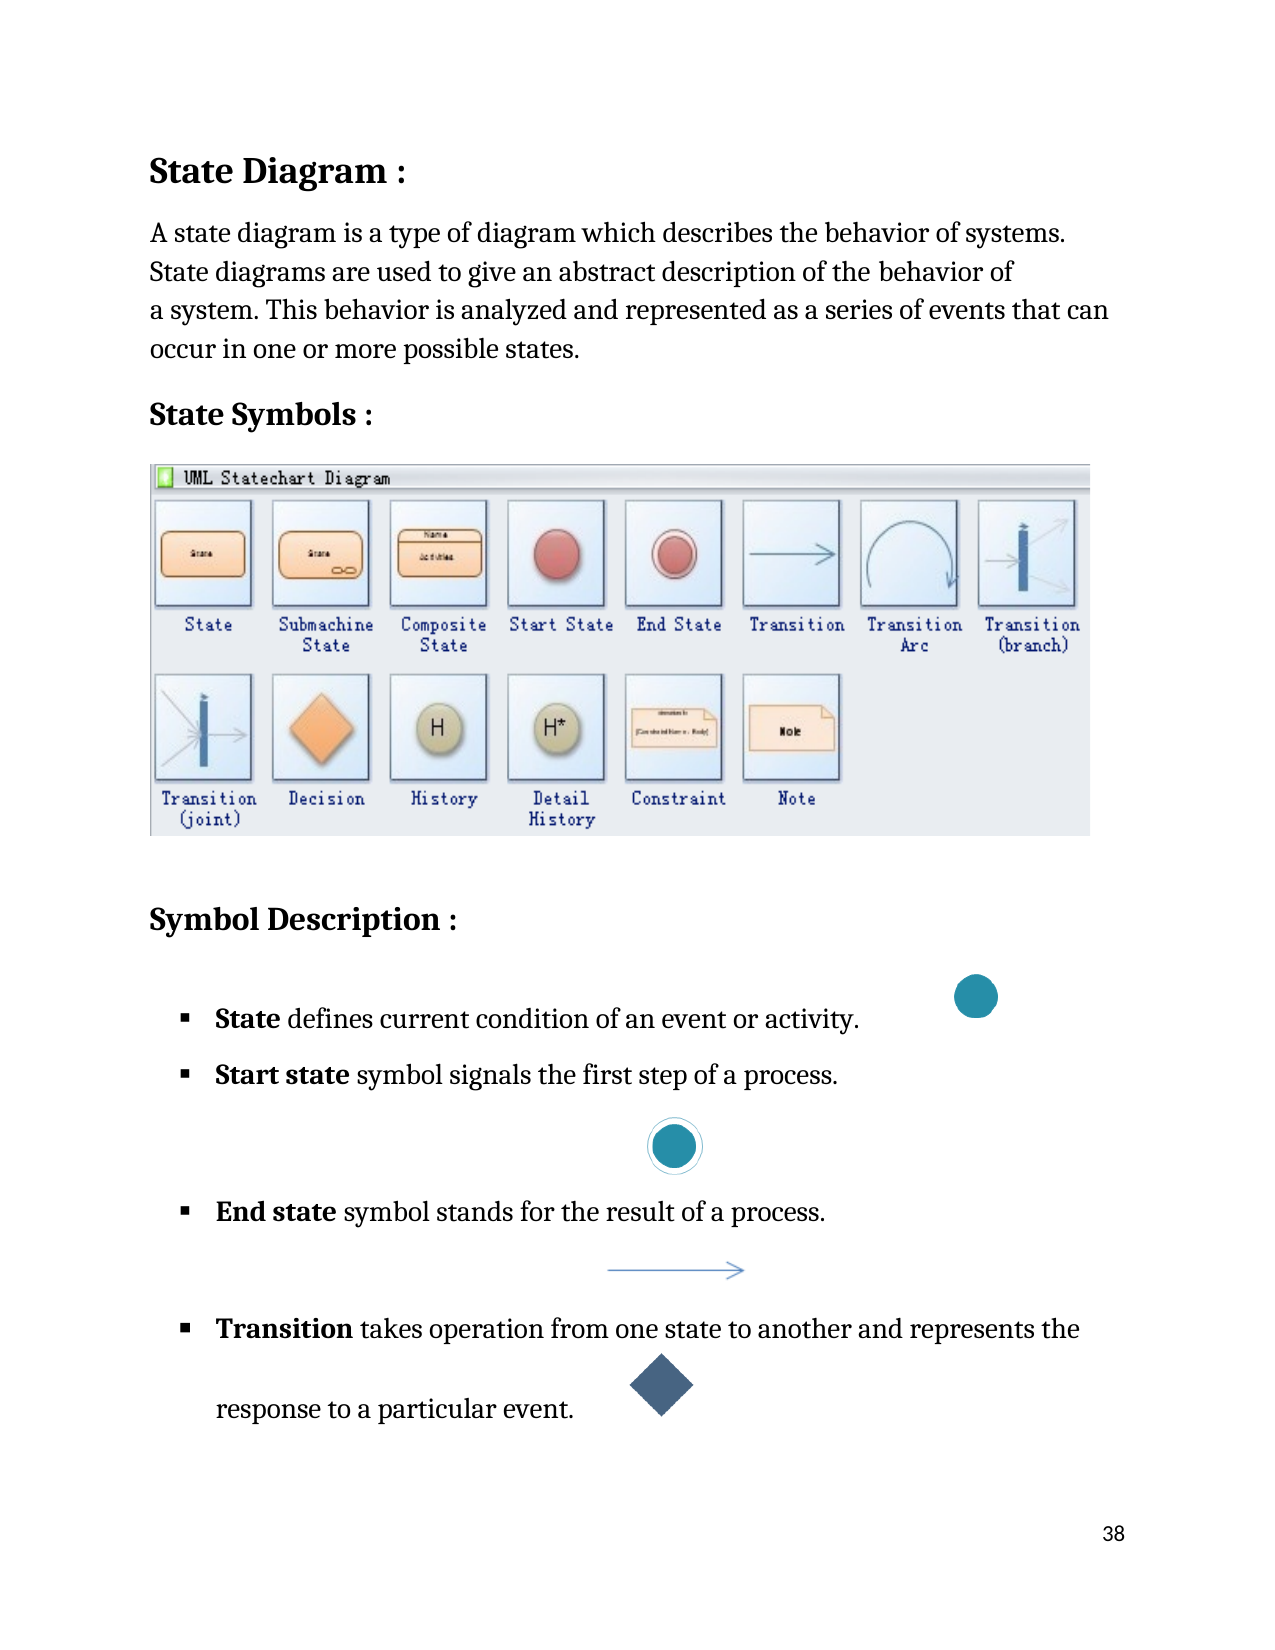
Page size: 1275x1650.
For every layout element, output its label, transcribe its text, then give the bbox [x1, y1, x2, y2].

picture [623, 1113, 727, 1175]
text Symbol Description : [150, 901, 1125, 939]
list Transition takes operation from one state to another and represents the response to a particular event. [178, 1312, 1125, 1426]
text State Diagram : [150, 150, 1125, 193]
list End state symbol stands for the result of a process. [178, 1195, 1125, 1228]
picture [924, 961, 1026, 1029]
picture [602, 1250, 748, 1291]
text A state diagram is a type of diagram which describes the behavior of systems. State diagrams are used to give an abstract description of the behavior of a system. This behavior is analyzed and represented as a series of events that can occur in one or more possible states. [150, 216, 1125, 365]
picture [619, 1350, 698, 1419]
list State defines current condition of an event or activity. [178, 961, 1125, 1036]
picture [150, 464, 1091, 836]
text State Symbols : [150, 395, 1125, 434]
list Start state symbol signals the first step of a process. [178, 1058, 1125, 1091]
